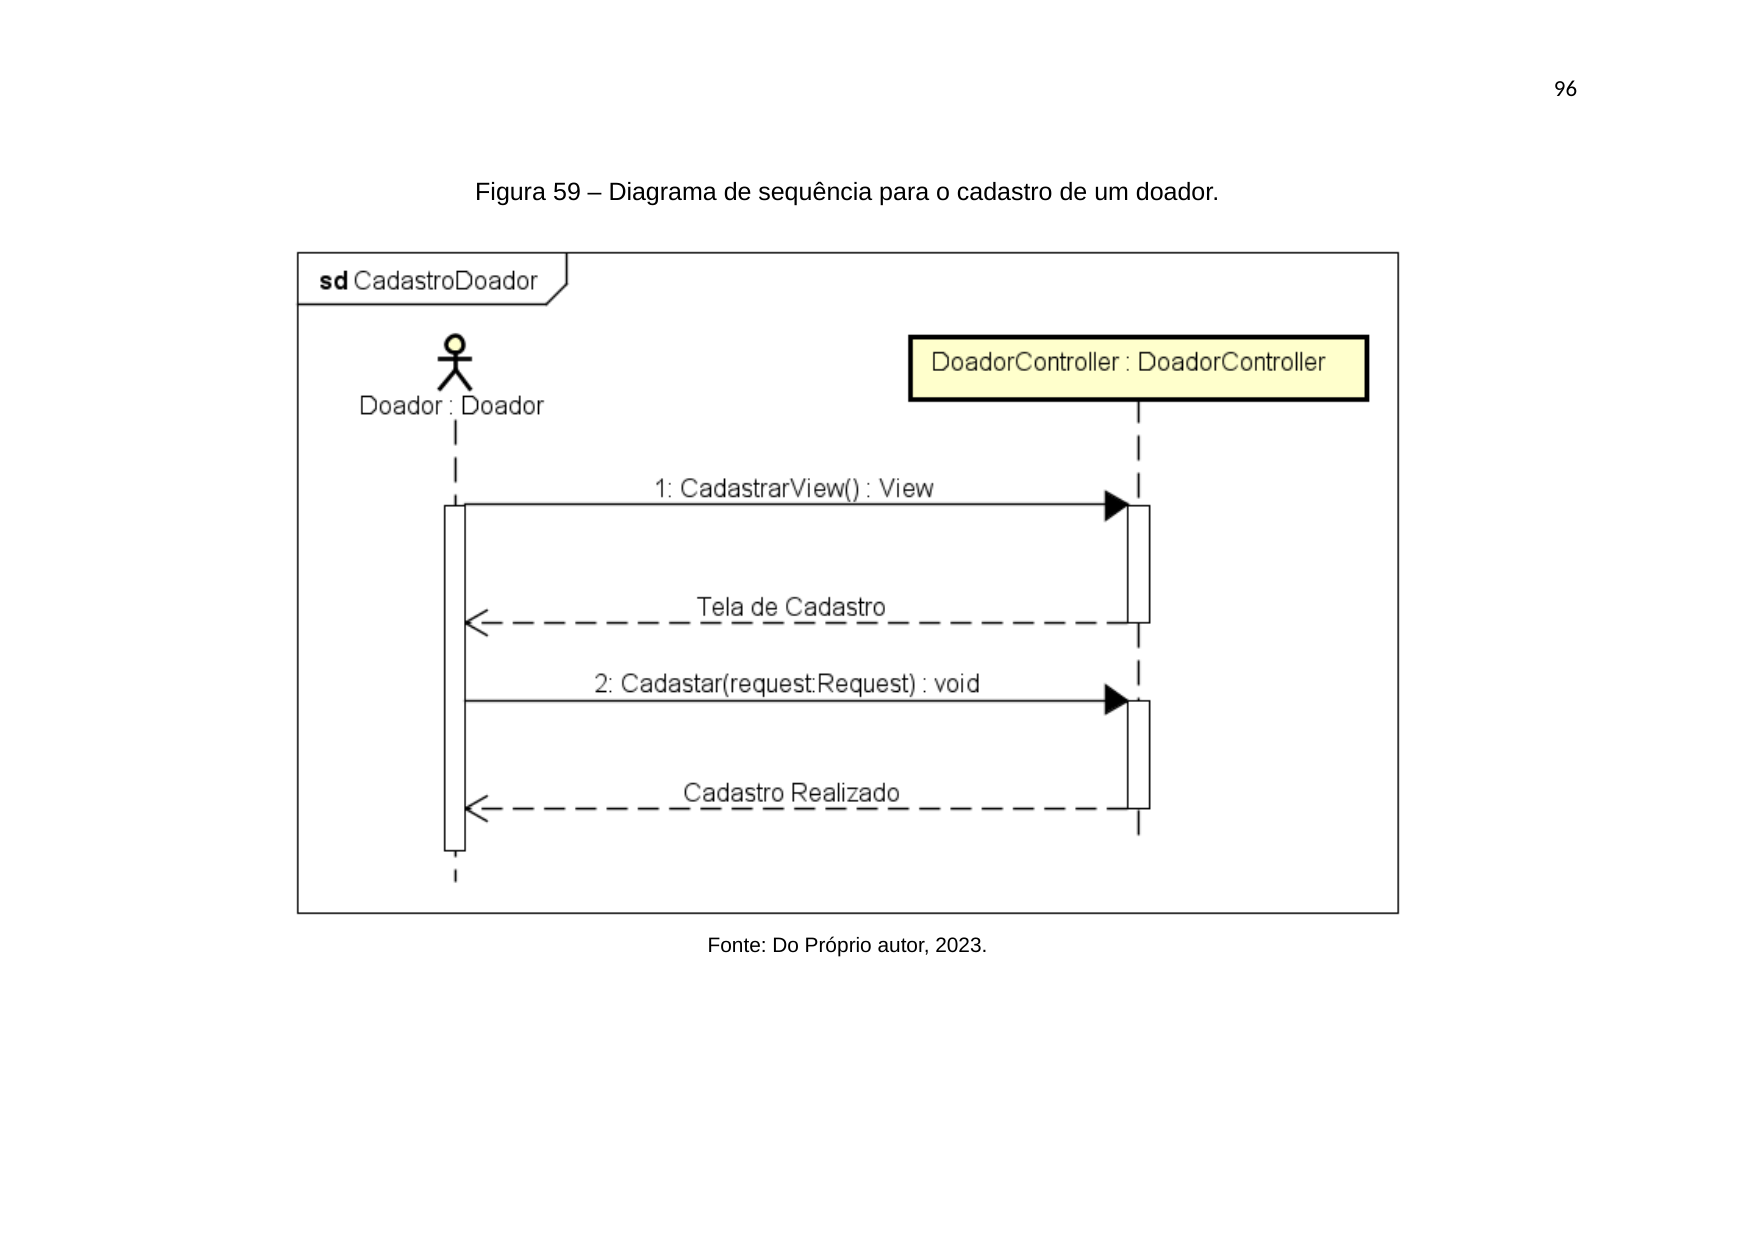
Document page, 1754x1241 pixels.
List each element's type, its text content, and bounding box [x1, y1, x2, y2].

text Fonte: Do Próprio autor, 2023. [118, 933, 1577, 957]
text Figura 59 – Diagrama de sequência para o cadastro de um doador. [118, 177, 1577, 206]
picture [277, 232, 1418, 933]
